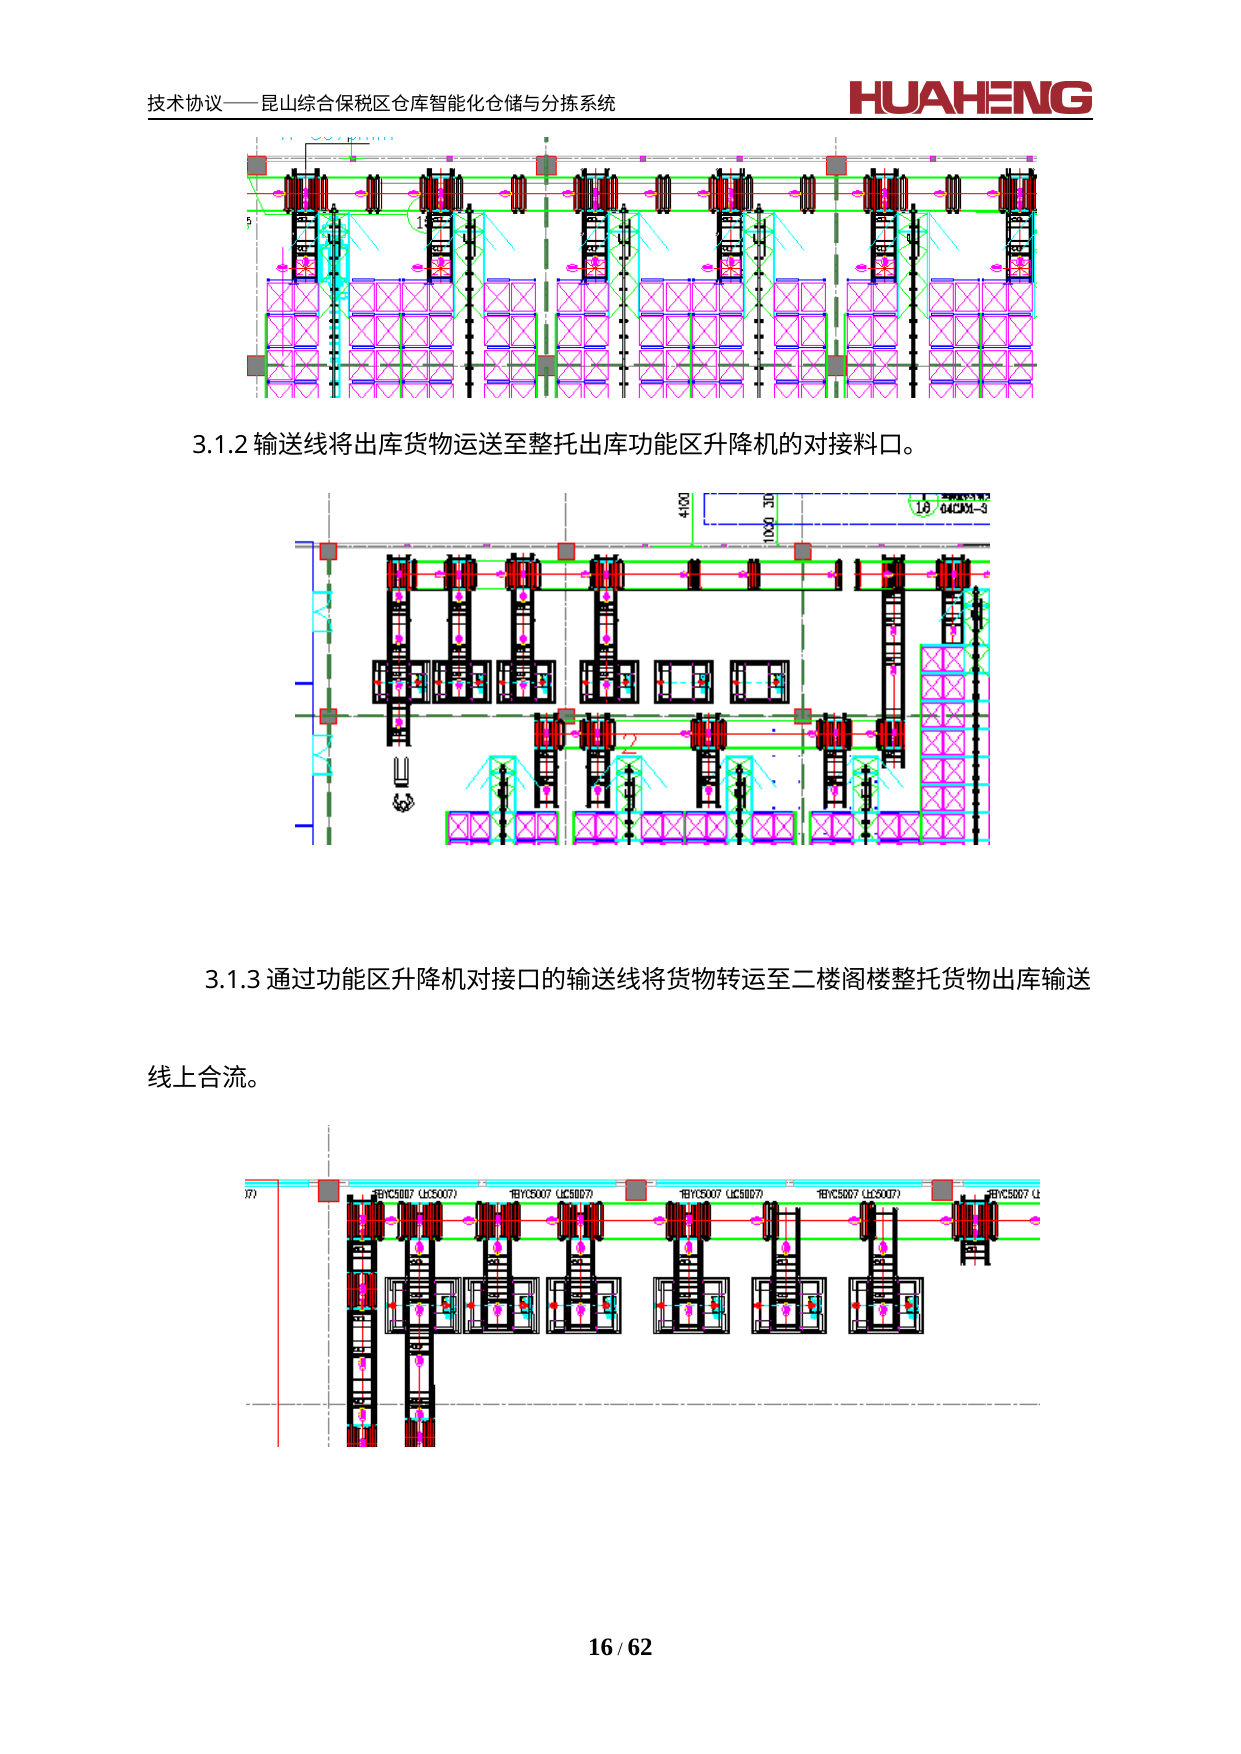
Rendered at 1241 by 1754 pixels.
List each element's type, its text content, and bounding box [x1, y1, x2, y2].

text 3.1.2输送线将出库货物运送至整托出库功能区升降机的对接料口。 [148, 410, 1093, 475]
text 3.1.3通过功能区升降机对接口的输送线将货物转运至二楼阁楼整托货物出库输送线上合流。 [148, 945, 1093, 1108]
picture [245, 1125, 1040, 1447]
picture [850, 81, 1092, 114]
picture [295, 493, 990, 845]
picture [247, 137, 1037, 398]
